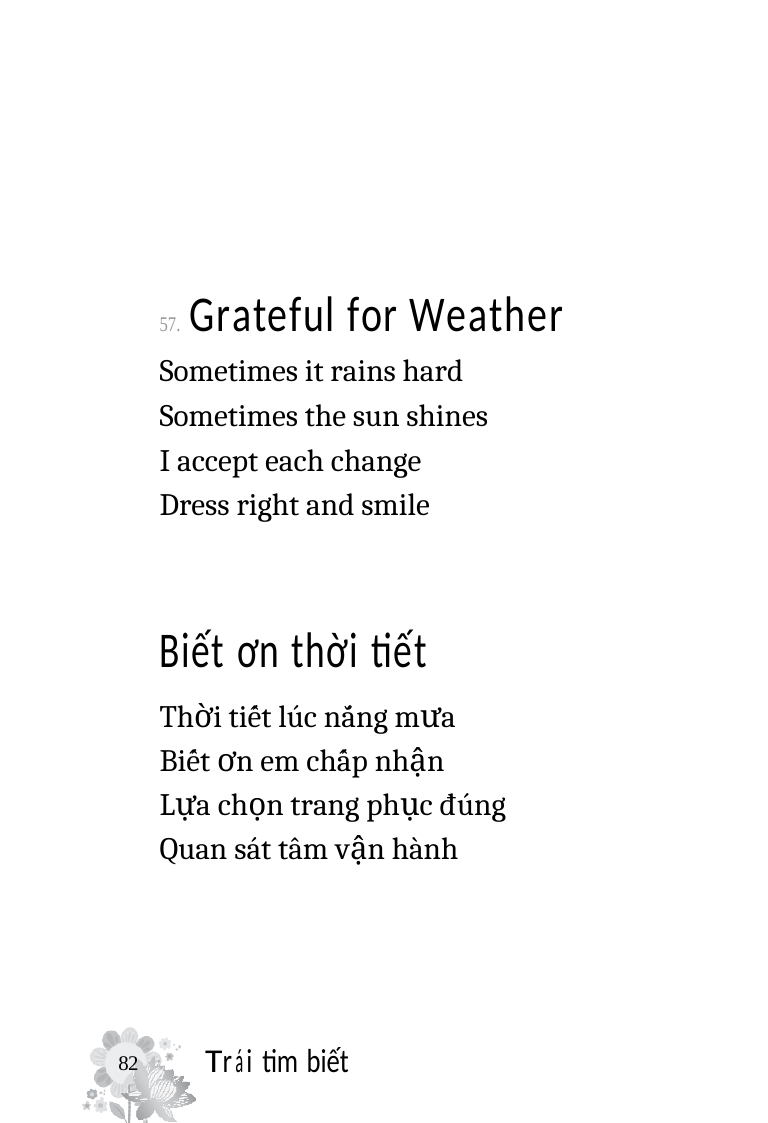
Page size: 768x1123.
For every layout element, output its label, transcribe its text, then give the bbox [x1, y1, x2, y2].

text I accept each change Dress right and smile [159, 443, 450, 523]
subtitle Biết ơn thời tiết [159, 619, 738, 680]
text Thời tiết lúc nắng mưa Biết ơn em chấp nhận [159, 699, 507, 779]
text 57. Grateful for Weather Sometimes it rains hard Sometimes the sun shines [159, 283, 605, 434]
text Lựa chọn trang phục đúng Quan sát tâm vận hành [159, 787, 550, 868]
picture [82, 1027, 196, 1123]
